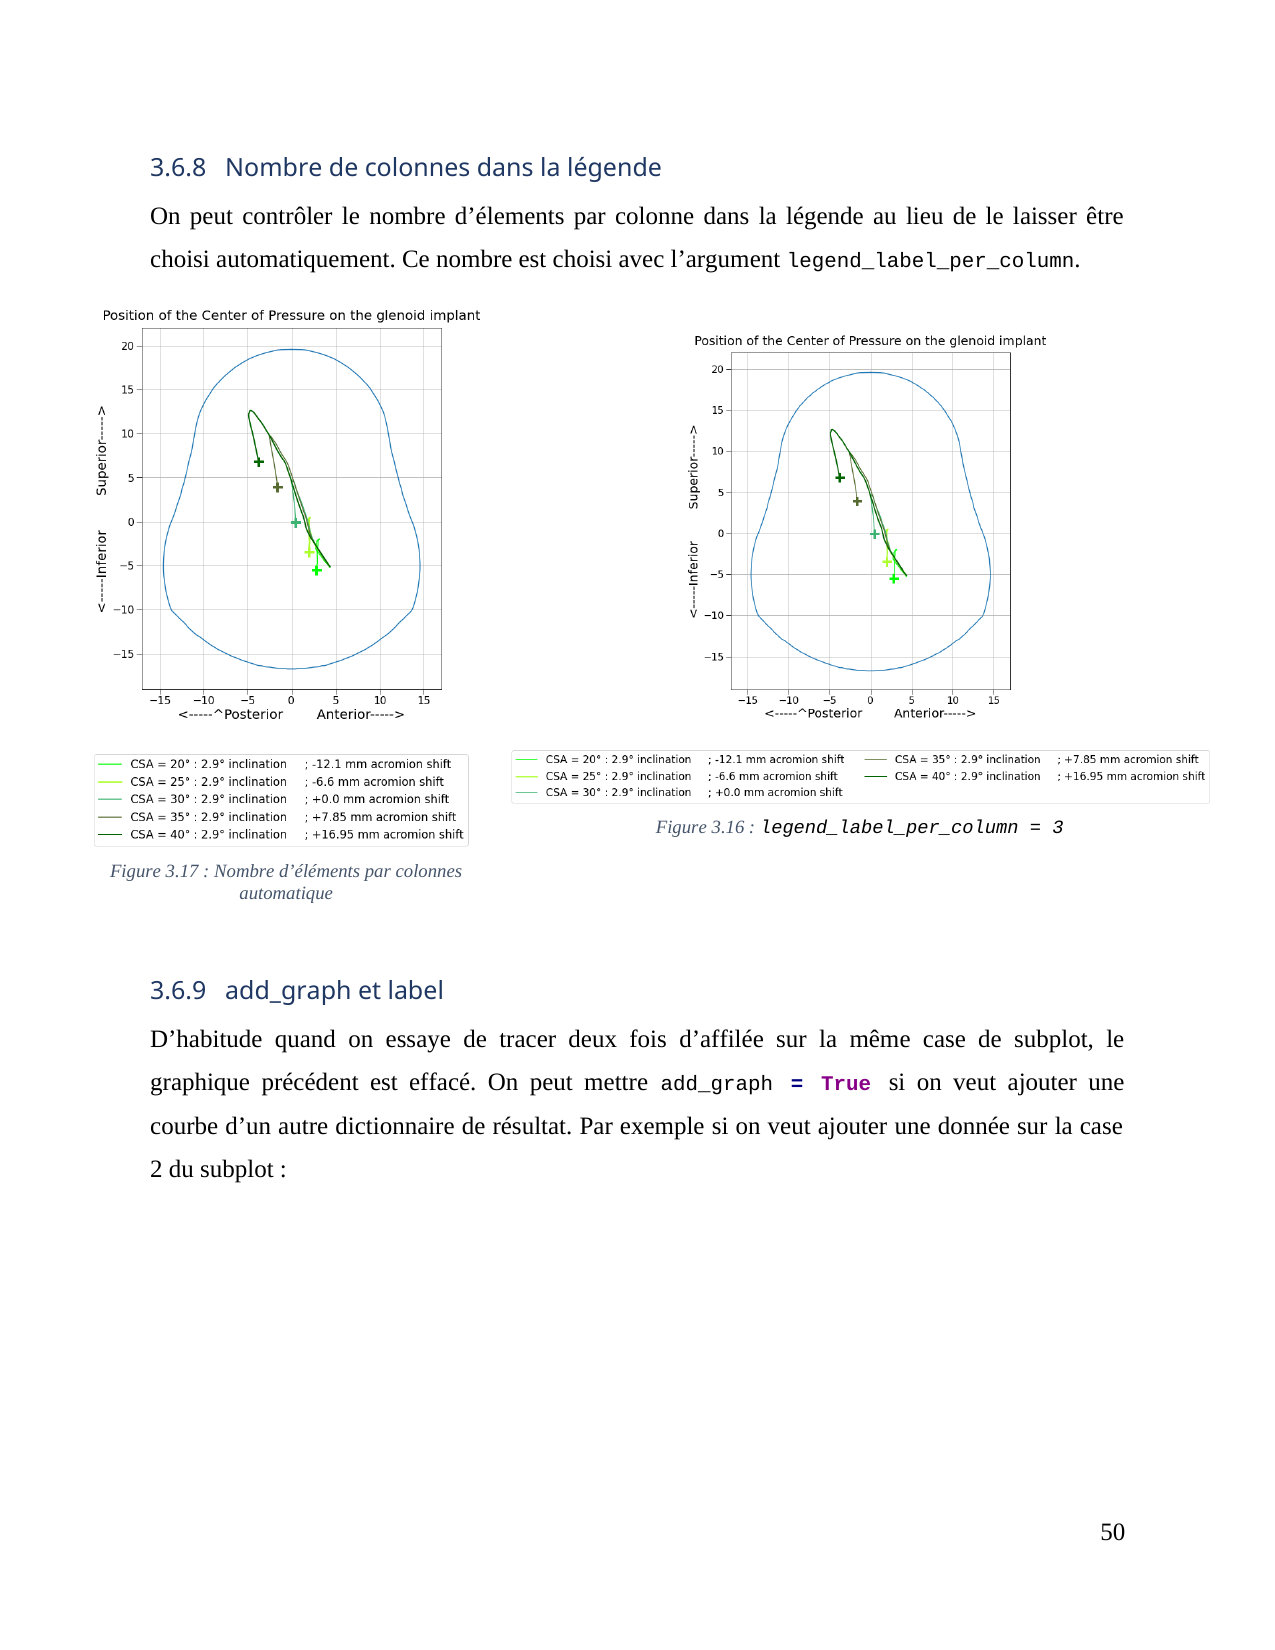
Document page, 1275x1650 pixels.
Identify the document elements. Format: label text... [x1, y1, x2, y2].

picture [89, 305, 485, 850]
text On peut contrôler le nombre d’élements par colonne dans la légende au lieu de le laisser être choisi automatiquement. Ce nombre est choisi avec l’argument legend_label_per_column. [150, 201, 1125, 274]
text D’habitude quand on essaye de tracer deux fois d’affilée sur la même case de subplot, le graphique précédent est effacé. On peut mettre add_graph = True si on veut ajouter une courbe d’un autre dictionnaire de résultat. Par exemple si on veut ajouter une donnée sur la case 2 du subplot : [150, 1024, 1125, 1183]
picture [507, 331, 1213, 807]
subtitle Nombre de colonnes dans la légende [150, 150, 1125, 184]
